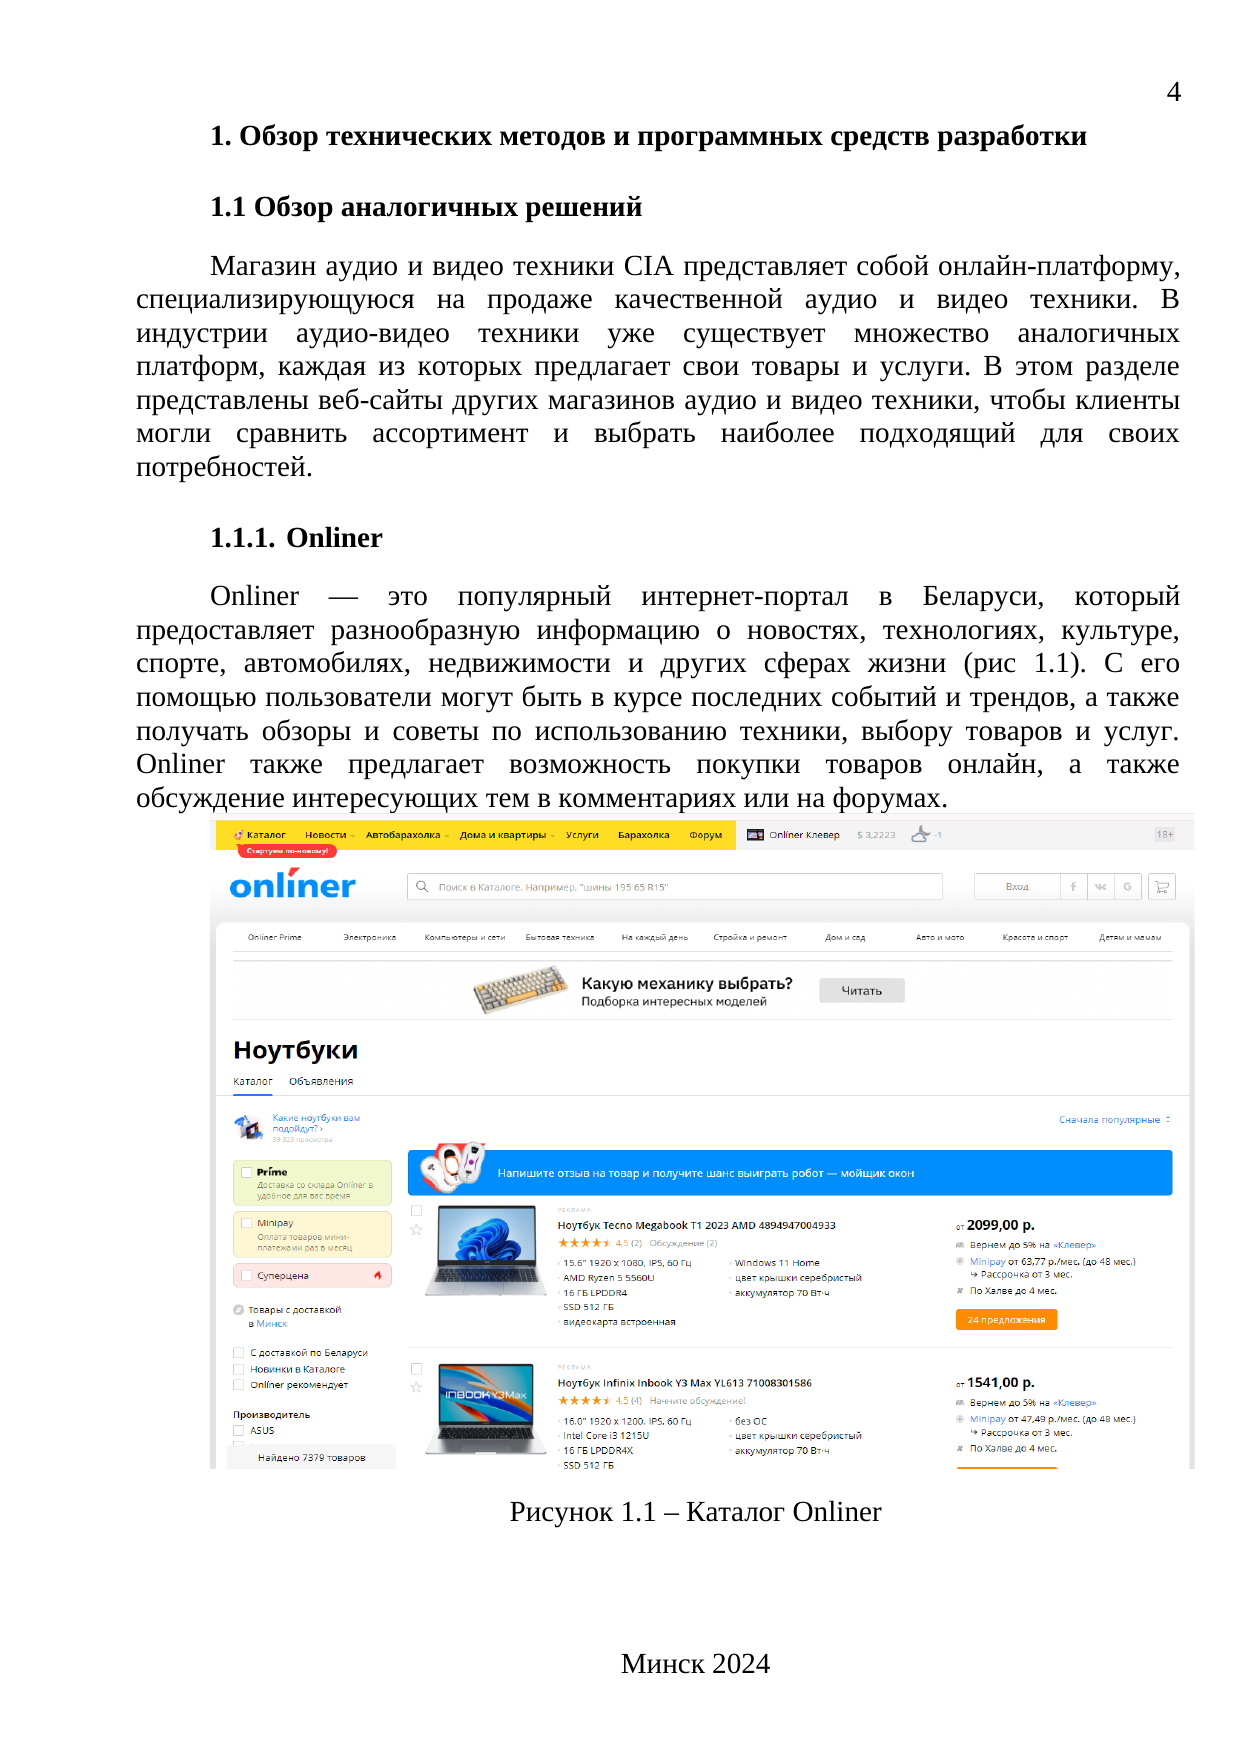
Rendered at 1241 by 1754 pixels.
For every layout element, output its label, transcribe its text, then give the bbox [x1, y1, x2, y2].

text Магазин аудио и видео техники CIA представляет собой онлайн-платформу, специализирующуюся на продаже качественной аудио и видео техники. В индустрии аудио-видео техники уже существует множество аналогичных платформ, каждая из которых предлагает свои товары и услуги. В этом разделе представлены веб-сайты других магазинов аудио и видео техники, чтобы клиенты могли сравнить ассортимент и выбрать наиболее подходящий для своих потребностей. [136, 248, 1181, 482]
subtitle 1.1 Обзор аналогичных решений [136, 189, 1181, 223]
picture [209, 813, 1195, 1469]
text Onliner — это популярный интернет-портал в Беларуси, который предоставляет разнообразную информацию о новостях, технологиях, культуре, спорте, автомобилях, недвижимости и других сферах жизни (рис 1.1). С его помощью пользователи могут быть в курсе последних событий и трендов, а также получать обзоры и советы по использованию техники, выбору товаров и услуг. Onliner также предлагает возможность покупки товаров онлайн, а также обсуждение интересующих тем в комментариях или на форумах. [136, 578, 1181, 813]
subtitle 1. Обзор технических методов и программных средств разработки [136, 118, 1181, 152]
subtitle Onliner [136, 520, 1181, 553]
text Рисунок 1.1 – Каталог Onliner [136, 1494, 1181, 1527]
